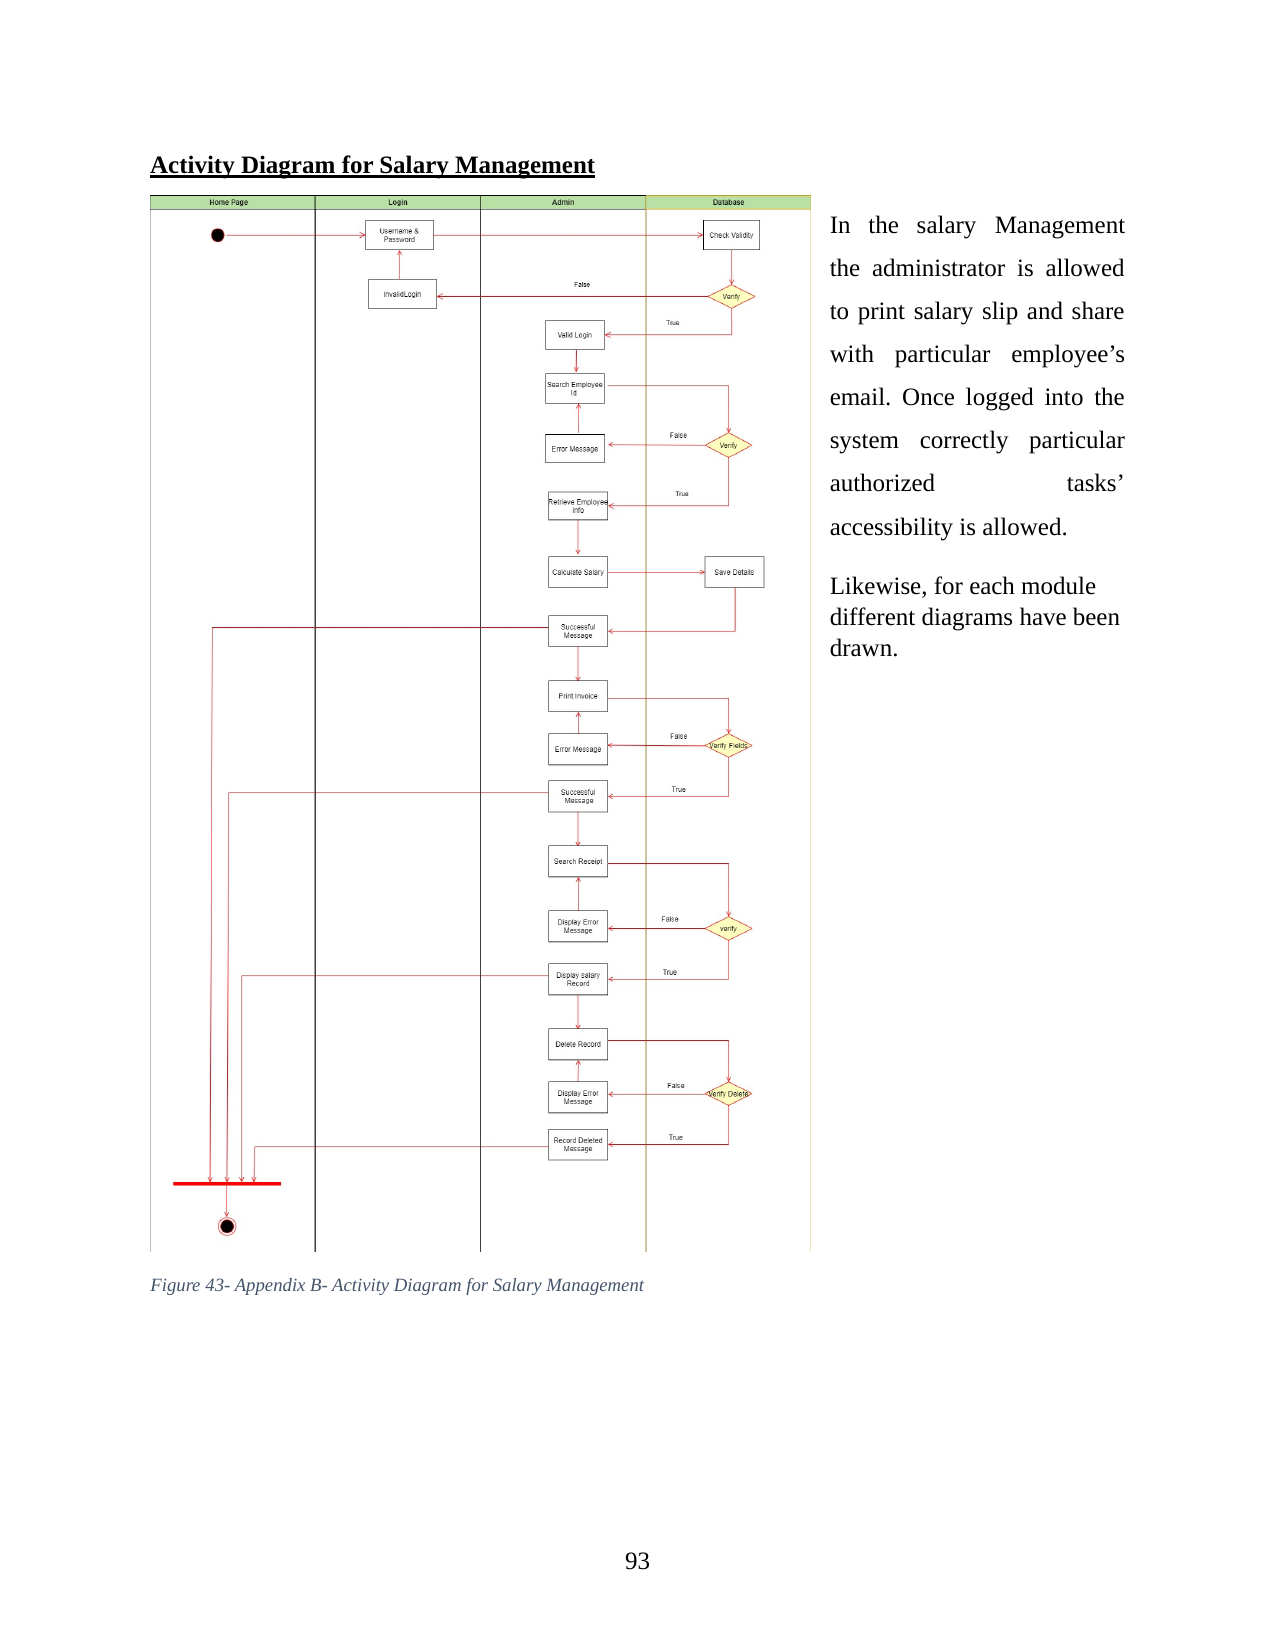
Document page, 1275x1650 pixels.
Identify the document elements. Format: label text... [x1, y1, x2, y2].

text Likewise, for each module different diagrams have been drawn. [811, 571, 1125, 662]
picture [150, 195, 811, 1251]
text Activity Diagram for Salary Management [150, 150, 1125, 179]
text In the salary Management the administrator is allowed to print salary slip and share with particular employee’s email. Once logged into the system correctly particular authorized tasks’ accessibility is allowed. [811, 210, 1125, 540]
